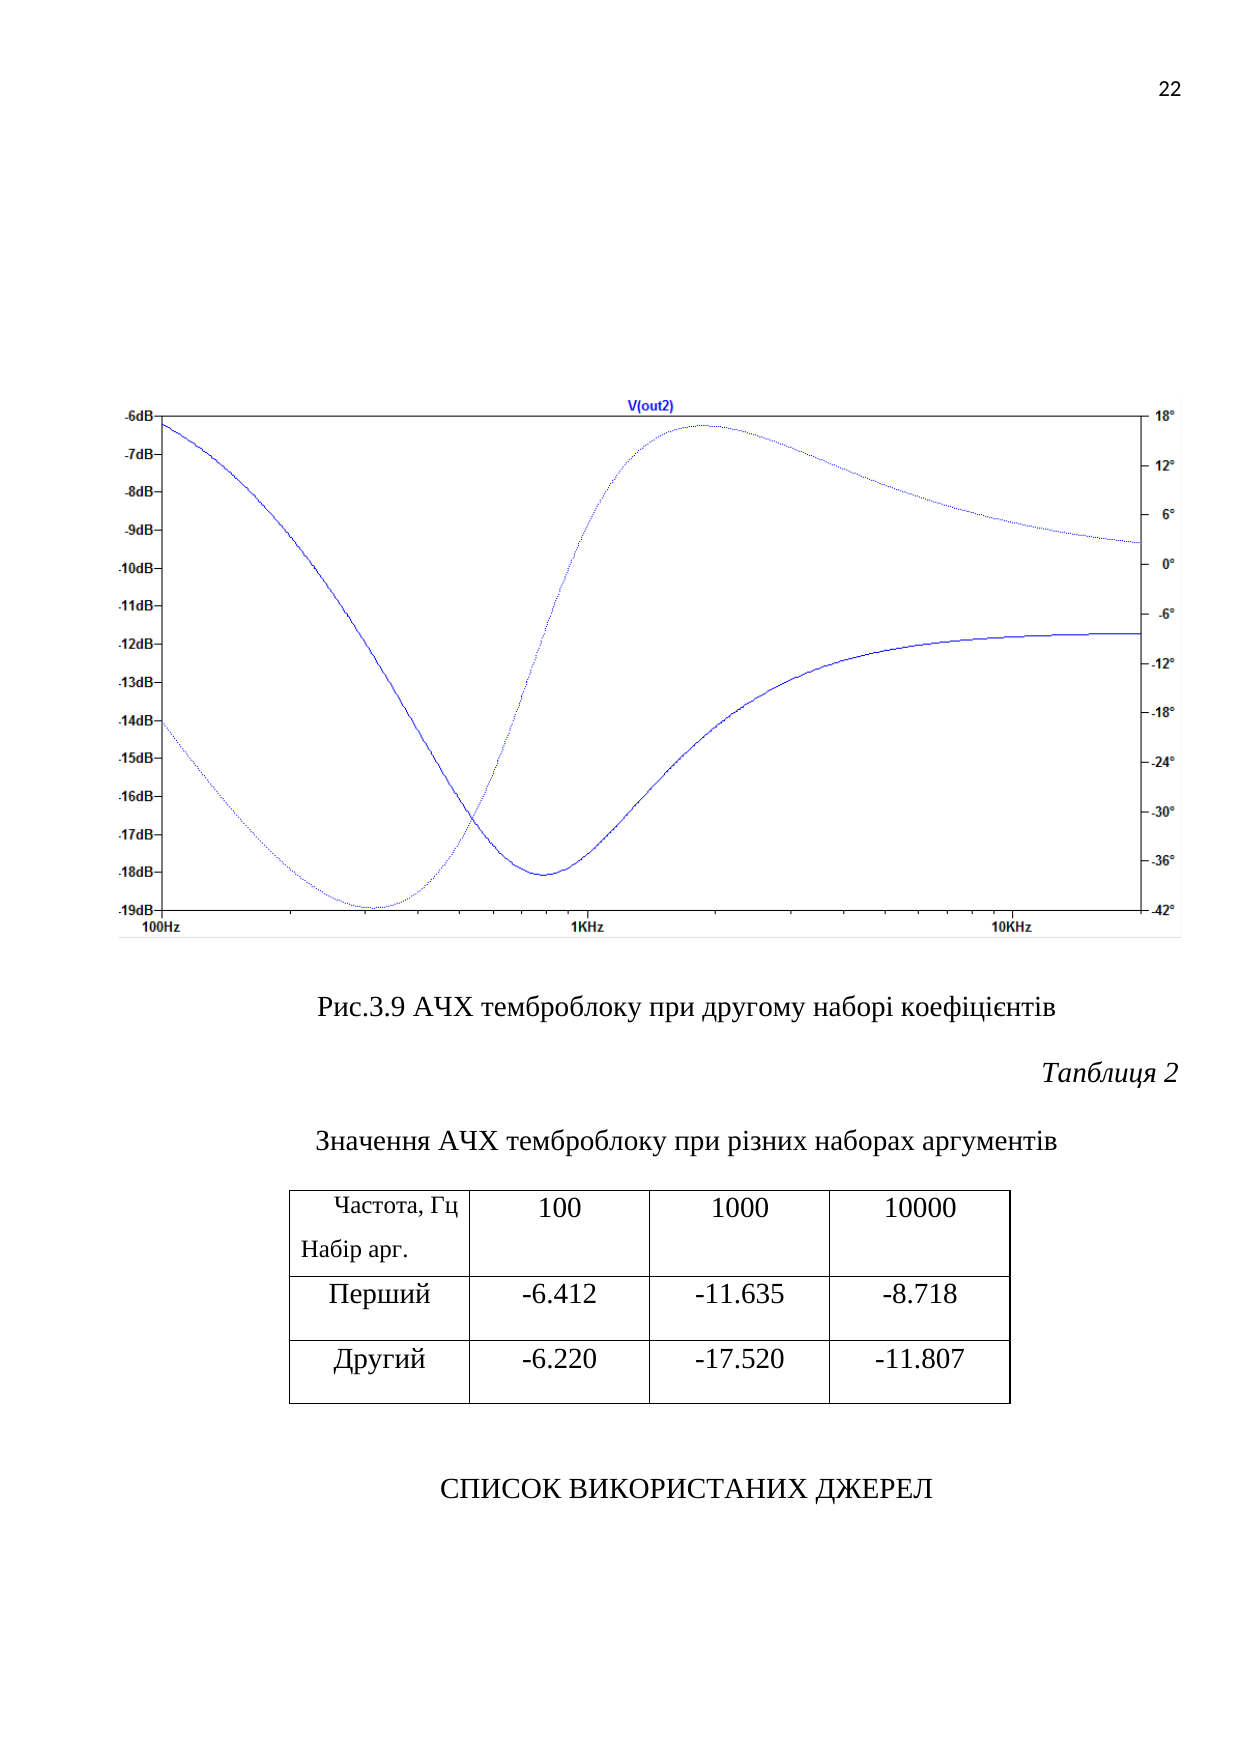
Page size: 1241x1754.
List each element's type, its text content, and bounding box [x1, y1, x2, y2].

table_header 1000 [650, 1191, 829, 1276]
picture [118, 397, 1182, 939]
text СПИСОК ВИКОРИСТАНИХ ДЖЕРЕЛ [118, 1471, 1181, 1504]
table_cell -17.520 [650, 1341, 829, 1403]
table_cell -6.220 [470, 1341, 649, 1403]
text Тапблиця 2 [118, 1056, 1181, 1089]
text Значення АЧХ темброблоку при різних наборах аргументів [118, 1123, 1181, 1156]
table_cell Перший [290, 1277, 469, 1340]
table_cell -6.412 [470, 1277, 649, 1340]
table_header Частота, Гц Набір арг. [290, 1191, 469, 1276]
table_cell -8.718 [830, 1277, 1009, 1340]
table_cell -11.807 [830, 1341, 1009, 1403]
text Рис.3.9 АЧХ темброблоку при другому наборі коефіцієнтів [118, 939, 1181, 1022]
table_cell Другий [290, 1341, 469, 1403]
table_cell -11.635 [650, 1277, 829, 1340]
table_header 100 [470, 1191, 649, 1276]
table_header 10000 [830, 1191, 1009, 1276]
